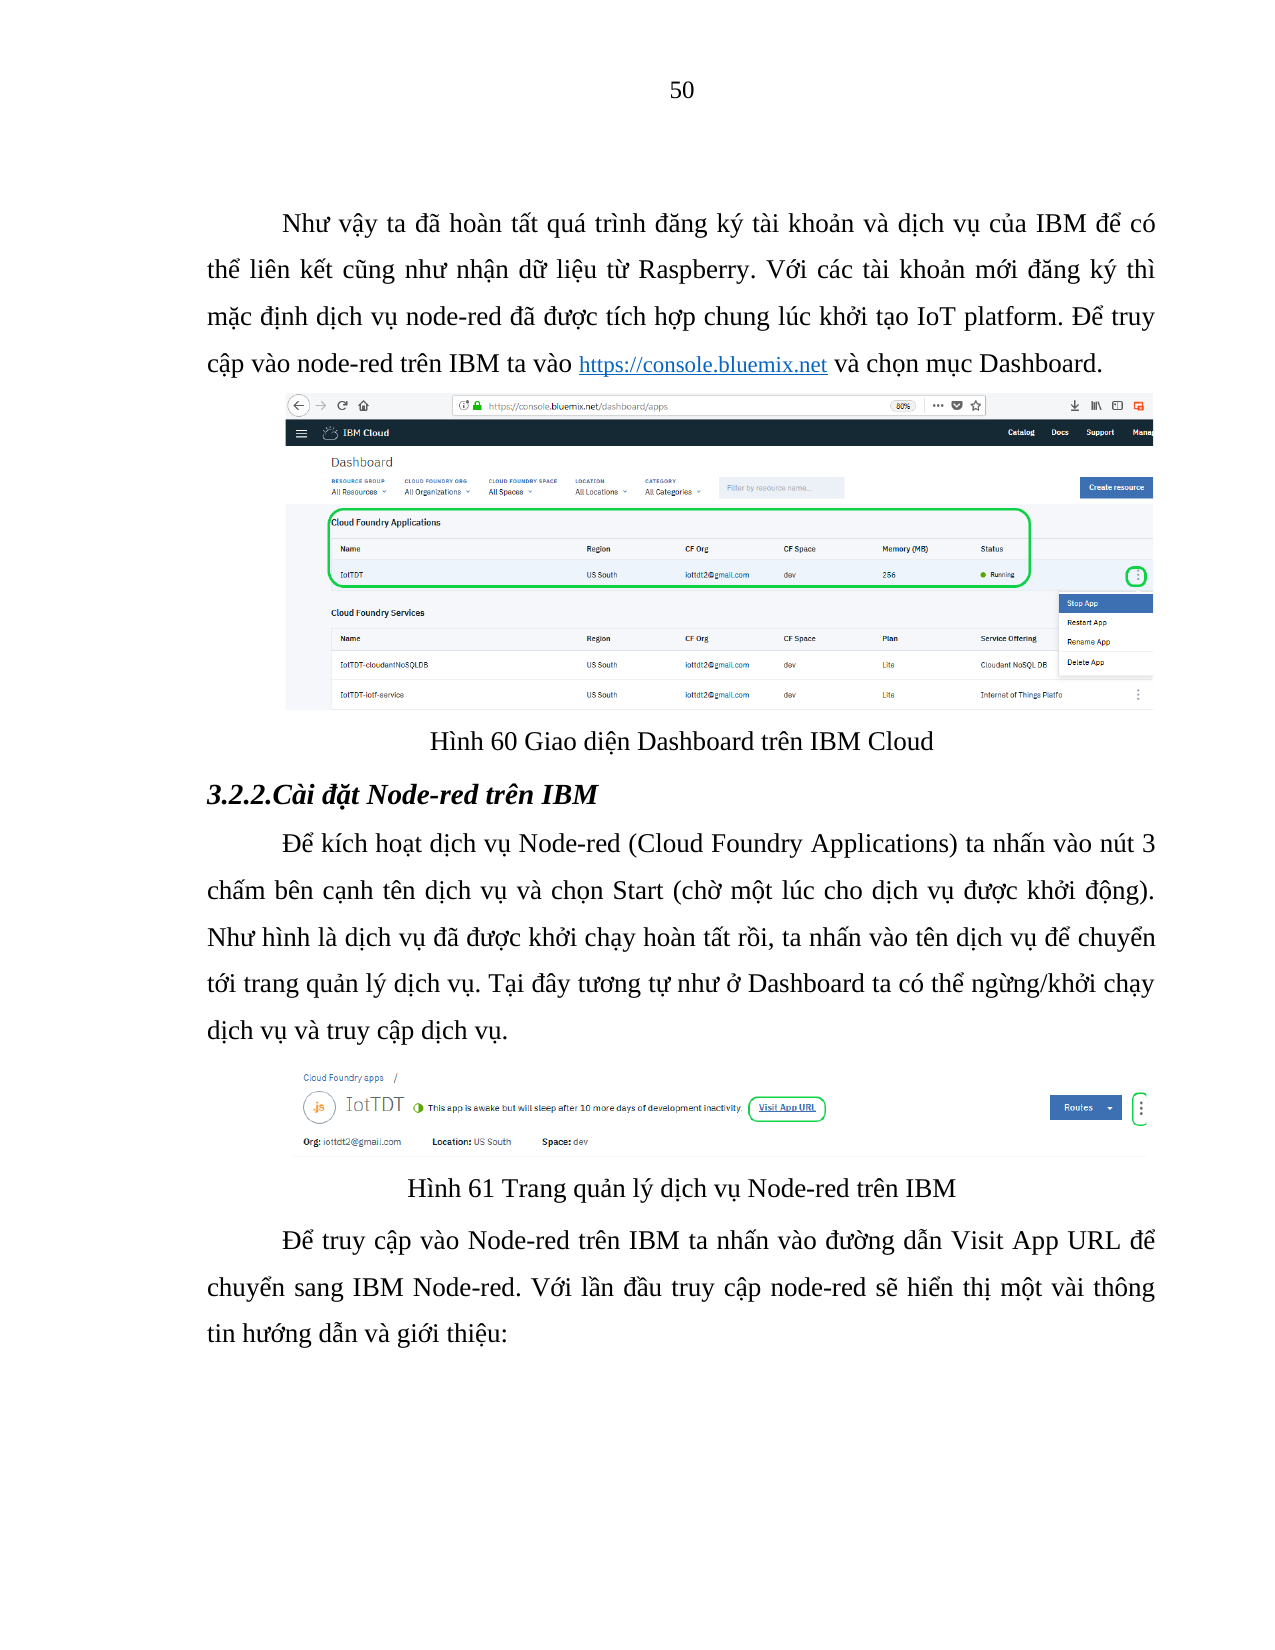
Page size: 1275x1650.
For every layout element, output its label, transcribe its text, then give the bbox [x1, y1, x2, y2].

text Cài đặt Node-red trên IBM [207, 777, 1157, 811]
picture [285, 393, 1154, 710]
text Như vậy ta đã hoàn tất quá trình đăng ký tài khoản và dịch vụ của IBM để có thể liên kết cũng như nhận dữ liệu từ Raspberry. Với các tài khoản mới đăng ký thì mặc định dịch vụ node-red đã được tích hợp chung lúc khởi tạo IoT platform. Để truy cập vào node-red trên IBM ta vào https://console.bluemix.net và chọn mục Dashboard. [207, 207, 1157, 378]
text Để kích hoạt dịch vụ Node-red (Cloud Foundry Applications) ta nhấn vào nút 3 chấm bên cạnh tên dịch vụ và chọn Start (chờ một lúc cho dịch vụ được khởi động). Như hình là dịch vụ đã được khởi chạy hoàn tất rồi, ta nhấn vào tên dịch vụ để chuyển tới trang quản lý dịch vụ. Tại đây tương tự như ở Dashboard ta có thể ngừng/khởi chạy dịch vụ và truy cập dịch vụ. [207, 827, 1157, 1045]
picture [292, 1060, 1147, 1157]
text Để truy cập vào Node-red trên IBM ta nhấn vào đường dẫn Visit App URL để chuyển sang IBM Node-red. Với lần đầu truy cập node-red sẽ hiển thị một vài thông tin hướng dẫn và giới thiệu: [207, 1224, 1157, 1348]
